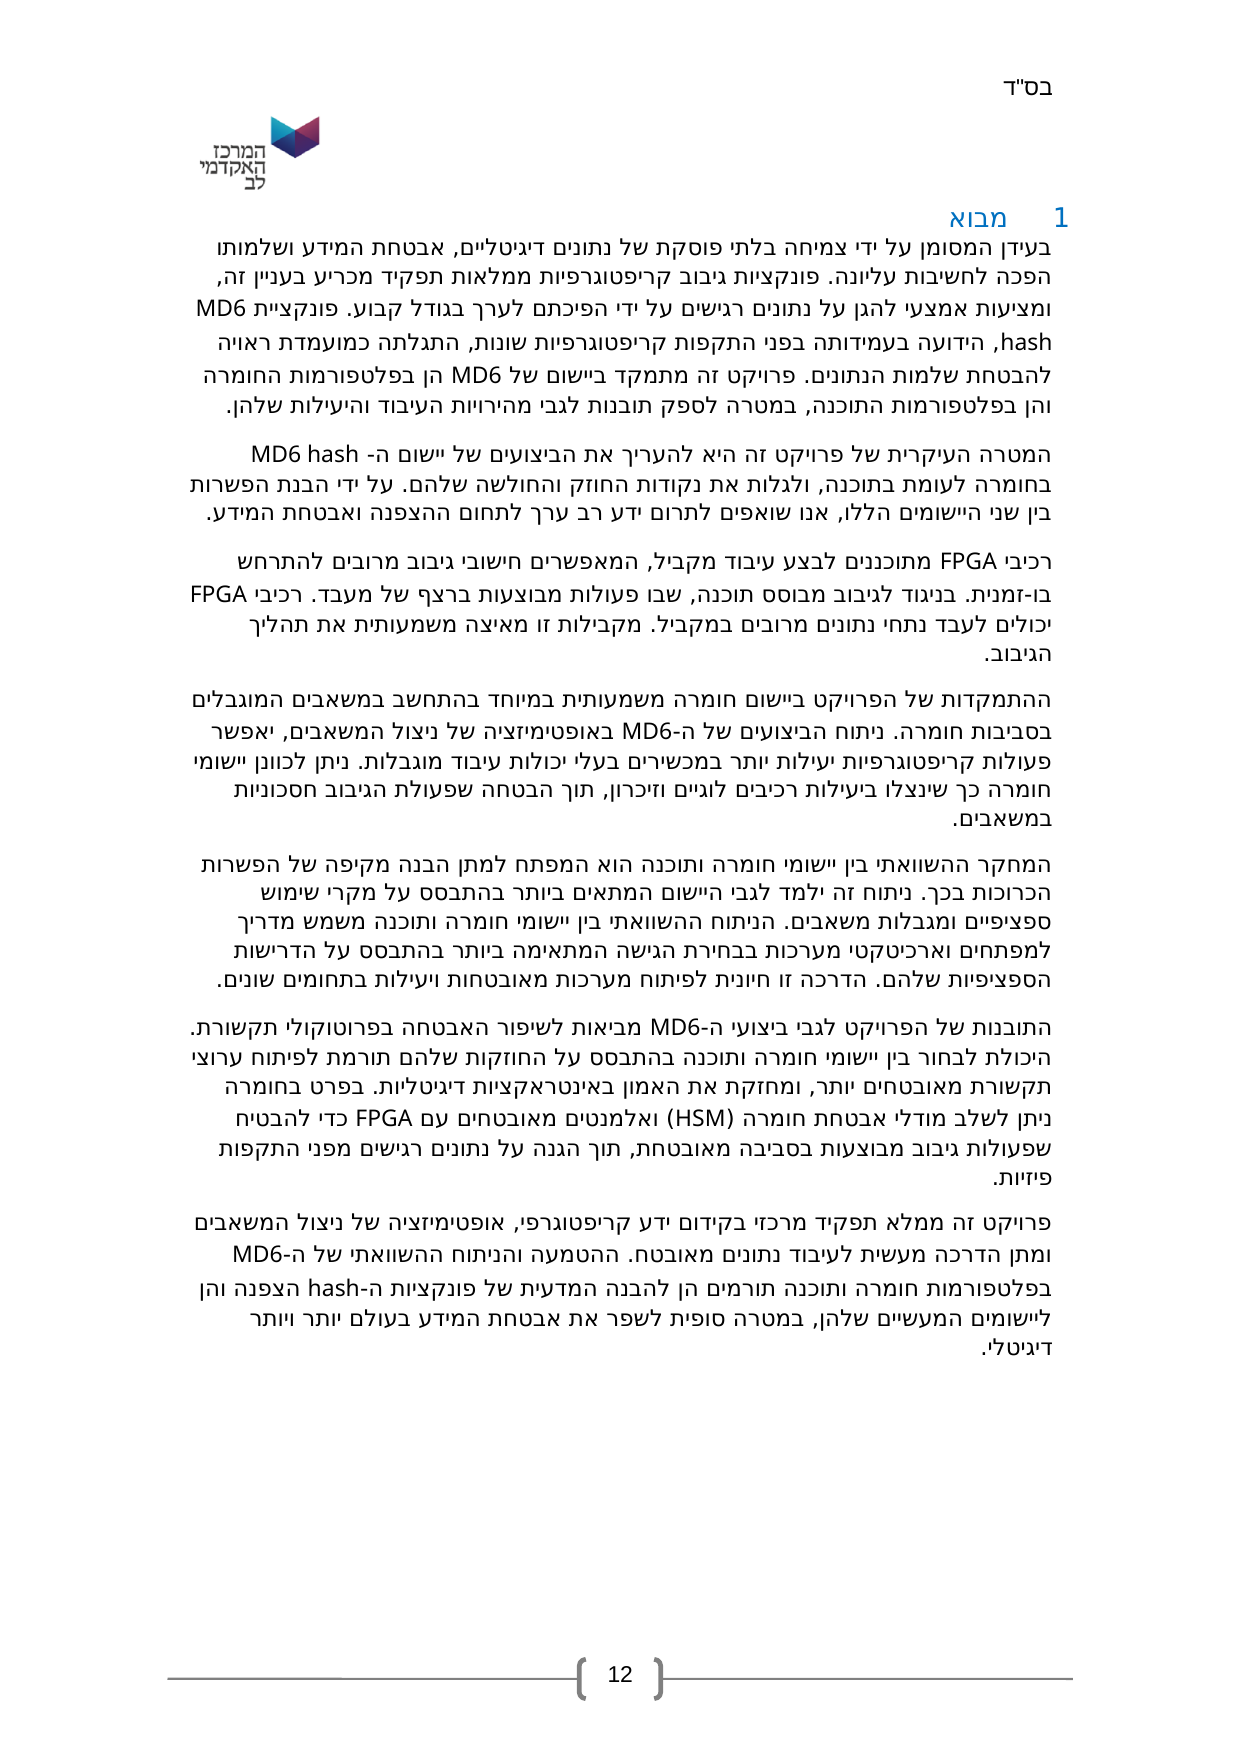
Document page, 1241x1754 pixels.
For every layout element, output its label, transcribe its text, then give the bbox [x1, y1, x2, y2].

text המחקר ההשוואתי בין יישומי חומרה ותוכנה הוא המפתח למתן הבנה מקיפה של הפשרות הכרוכות בכך. ניתוח זה ילמד לגבי היישום המתאים ביותר בהתבסס על מקרי שימוש ספציפיים ומגבלות משאבים. הניתוח ההשוואתי בין יישומי חומרה ותוכנה משמש מדריך למפתחים וארכיטקטי מערכות בבחירת הגישה המתאימה ביותר בהתבסס על הדרישות הספציפיות שלהם. הדרכה זו חיונית לפיתוח מערכות מאובטחות ויעילות בתחומים שונים. [187, 851, 1053, 992]
text בעידן המסומן על ידי צמיחה בלתי פוסקת של נתונים דיגיטליים, אבטחת המידע ושלמותו הפכה לחשיבות עליונה. פונקציות גיבוב קריפטוגרפיות ממלאות תפקיד מכריע בעניין זה, ומציעות אמצעי להגן על נתונים רגישים על ידי הפיכתם לערך בגודל קבוע. פונקציית MD6 hash, הידועה בעמידותה בפני התקפות קריפטוגרפיות שונות, התגלתה כמועמדת ראויה להבטחת שלמות הנתונים. פרויקט זה מתמקד ביישום של MD6 הן בפלטפורמות החומרה והן בפלטפורמות התוכנה, במטרה לספק תובנות לגבי מהירויות העיבוד והיעילות שלהן. [187, 234, 1053, 419]
subtitle מבוא [187, 203, 1053, 234]
text רכיבי FPGA מתוכננים לבצע עיבוד מקביל, המאפשרים חישובי גיבוב מרובים להתרחש בו-זמנית. בניגוד לגיבוב מבוסס תוכנה, שבו פעולות מבוצעות ברצף של מעבד. רכיבי FPGA יכולים לעבד נתחי נתונים מרובים במקביל. מקבילות זו מאיצה משמעותית את תהליך הגיבוב. [187, 545, 1053, 667]
text ההתמקדות של הפרויקט ביישום חומרה משמעותית במיוחד בהתחשב במשאבים המוגבלים בסביבות חומרה. ניתוח הביצועים של ה-MD6 באופטימיזציה של ניצול המשאבים, יאפשר פעולות קריפטוגרפיות יעילות יותר במכשירים בעלי יכולות עיבוד מוגבלות. ניתן לכוונן יישומי חומרה כך שינצלו ביעילות רכיבים לוגיים וזיכרון, תוך הבטחה שפעולת הגיבוב חסכוניות במשאבים. [187, 686, 1053, 832]
text המטרה העיקרית של פרויקט זה היא להעריך את הביצועים של יישום ה- MD6 hash בחומרה לעומת בתוכנה, ולגלות את נקודות החוזק והחולשה שלהם. על ידי הבנת הפשרות בין שני היישומים הללו, אנו שואפים לתרום ידע רב ערך לתחום ההצפנה ואבטחת המידע. [187, 437, 1053, 526]
text פרויקט זה ממלא תפקיד מרכזי בקידום ידע קריפטוגרפי, אופטימיזציה של ניצול המשאבים ומתן הדרכה מעשית לעיבוד נתונים מאובטח. ההטמעה והניתוח ההשוואתי של ה-MD6 בפלטפורמות חומרה ותוכנה תורמים הן להבנה המדעית של פונקציות ה-hash הצפנה והן ליישומים המעשיים שלהן, במטרה סופית לשפר את אבטחת המידע בעולם יותר ויותר דיגיטלי. [187, 1209, 1053, 1360]
text התובנות של הפרויקט לגבי ביצועי ה-MD6 מביאות לשיפור האבטחה בפרוטוקולי תקשורת. היכולת לבחור בין יישומי חומרה ותוכנה בהתבסס על החוזקות שלהם תורמת לפיתוח ערוצי תקשורת מאובטחים יותר, ומחזקת את האמון באינטראקציות דיגיטליות. בפרט בחומרה ניתן לשלב מודלי אבטחת חומרה (HSM) ואלמנטים מאובטחים עם FPGA כדי להבטיח שפעולות גיבוב מבוצעות בסביבה מאובטחת, תוך הגנה על נתונים רגישים מפני התקפות פיזיות. [187, 1011, 1053, 1191]
